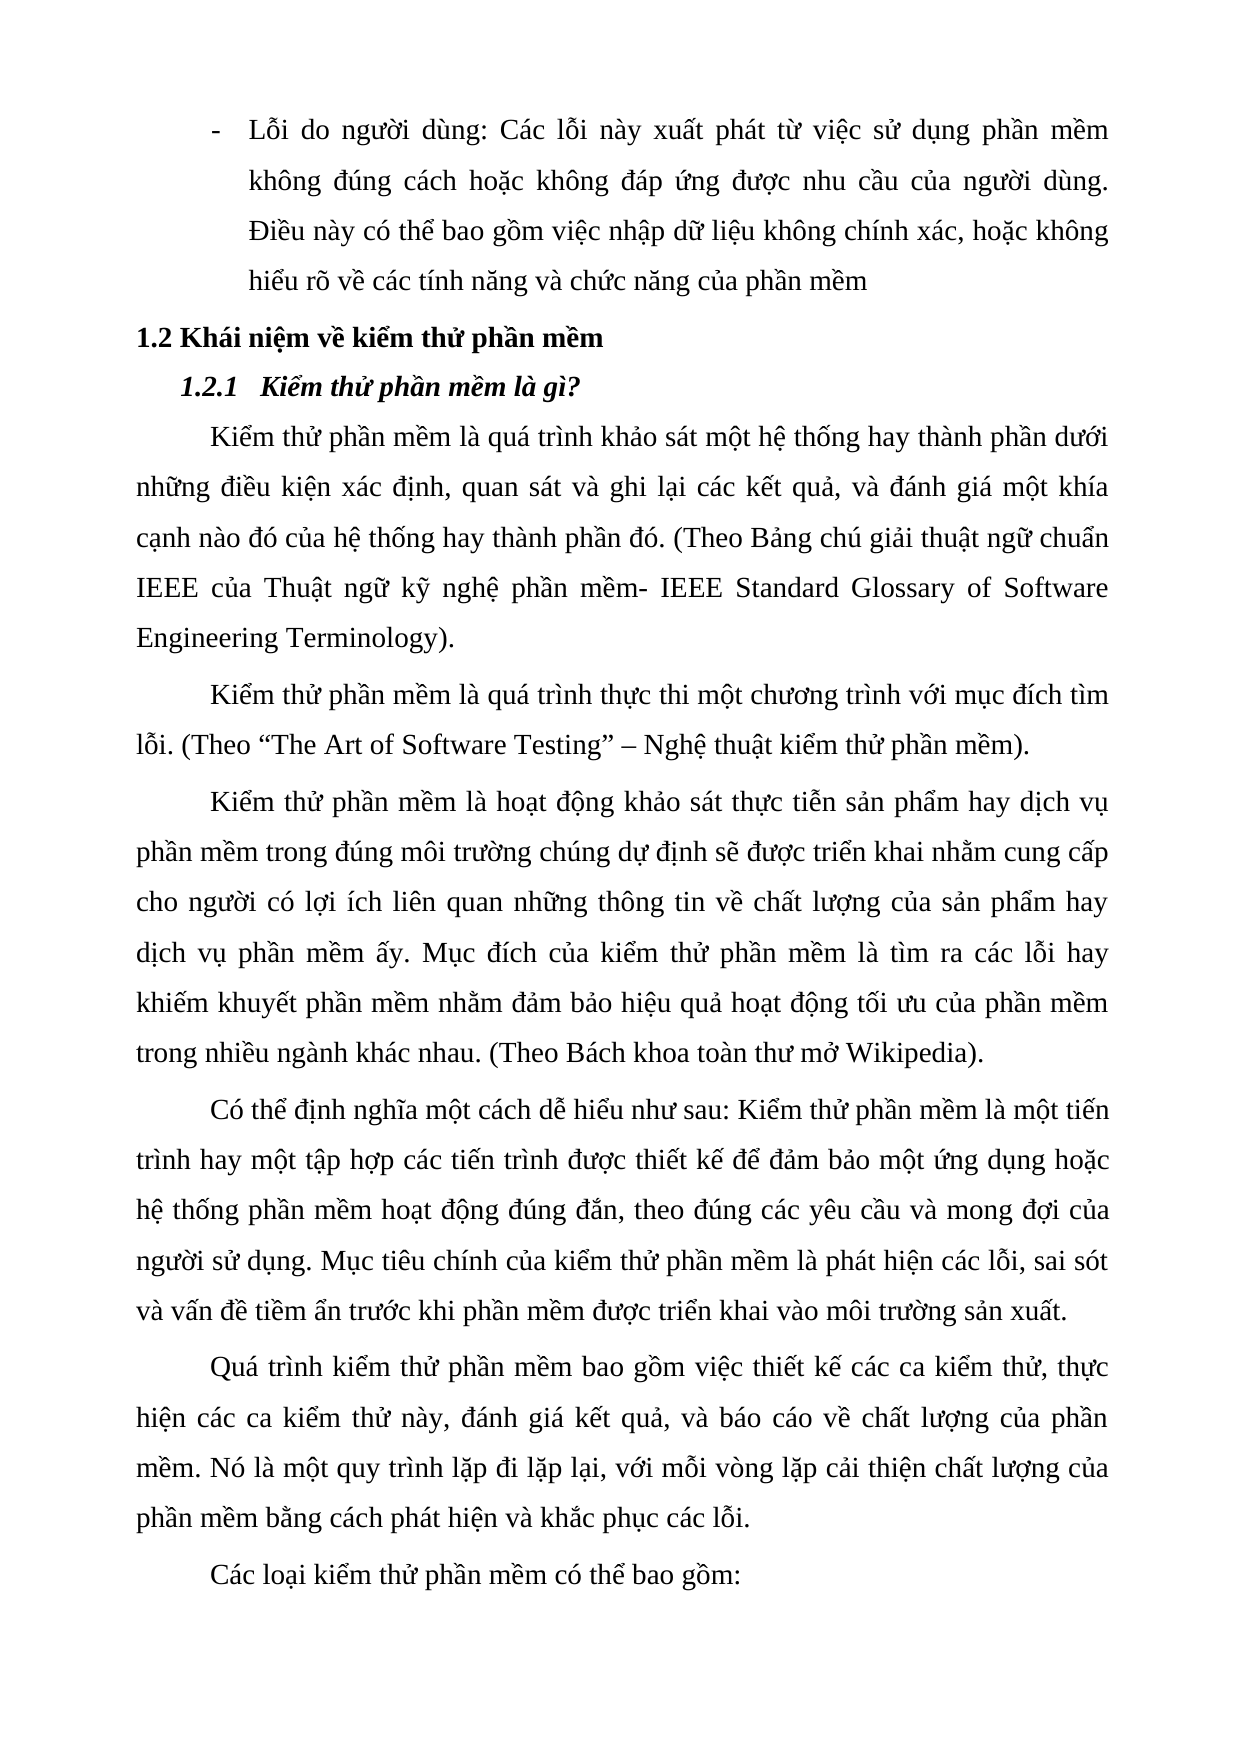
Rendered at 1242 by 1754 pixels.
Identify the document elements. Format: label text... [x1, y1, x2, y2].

list Lỗi do người dùng: Các lỗi này xuất phát từ việc sử dụng phần mềm không đúng cách hoặc không đáp ứng được nhu cầu của người dùng. Điều này có thể bao gồm việc nhập dữ liệu không chính xác, hoặc không hiểu rõ về các tính năng và chức năng của phần mềm [211, 112, 1110, 297]
text Kiểm thử phần mềm là quá trình thực thi một chương trình với mục đích tìm lỗi. (Theo “The Art of Software Testing” – Nghệ thuật kiểm thử phần mềm). [136, 677, 1110, 761]
text Quá trình kiểm thử phần mềm bao gồm việc thiết kế các ca kiểm thử, thực hiện các ca kiểm thử này, đánh giá kết quả, và báo cáo về chất lượng của phần mềm. Nó là một quy trình lặp đi lặp lại, với mỗi vòng lặp cải thiện chất lượng của phần mềm bằng cách phát hiện và khắc phục các lỗi. [136, 1349, 1110, 1534]
subtitle Khái niệm về kiểm thử phần mềm [136, 320, 1110, 353]
text Kiểm thử phần mềm là quá trình khảo sát một hệ thống hay thành phần dưới những điều kiện xác định, quan sát và ghi lại các kết quả, và đánh giá một khía cạnh nào đó của hệ thống hay thành phần đó. (Theo Bảng chú giải thuật ngữ chuẩn IEEE của Thuật ngữ kỹ nghệ phần mềm- IEEE Standard Glossary of Software Engineering Terminology). [136, 419, 1110, 654]
text Có thể định nghĩa một cách dễ hiểu như sau: Kiểm thử phần mềm là một tiến trình hay một tập hợp các tiến trình được thiết kế để đảm bảo một ứng dụng hoặc hệ thống phần mềm hoạt động đúng đắn, theo đúng các yêu cầu và mong đợi của người sử dụng. Mục tiêu chính của kiểm thử phần mềm là phát hiện các lỗi, sai sót và vấn đề tiềm ẩn trước khi phần mềm được triển khai vào môi trường sản xuất. [136, 1092, 1110, 1327]
text Kiểm thử phần mềm là hoạt động khảo sát thực tiễn sản phẩm hay dịch vụ phần mềm trong đúng môi trường chúng dự định sẽ được triển khai nhằm cung cấp cho người có lợi ích liên quan những thông tin về chất lượng của sản phẩm hay dịch vụ phần mềm ấy. Mục đích của kiểm thử phần mềm là tìm ra các lỗi hay khiếm khuyết phần mềm nhằm đảm bảo hiệu quả hoạt động tối ưu của phần mềm trong nhiều ngành khác nhau. (Theo Bách khoa toàn thư mở Wikipedia). [136, 784, 1110, 1069]
subtitle Kiểm thử phần mềm là gì? [136, 369, 1110, 403]
text Các loại kiểm thử phần mềm có thể bao gồm: [136, 1557, 1110, 1590]
